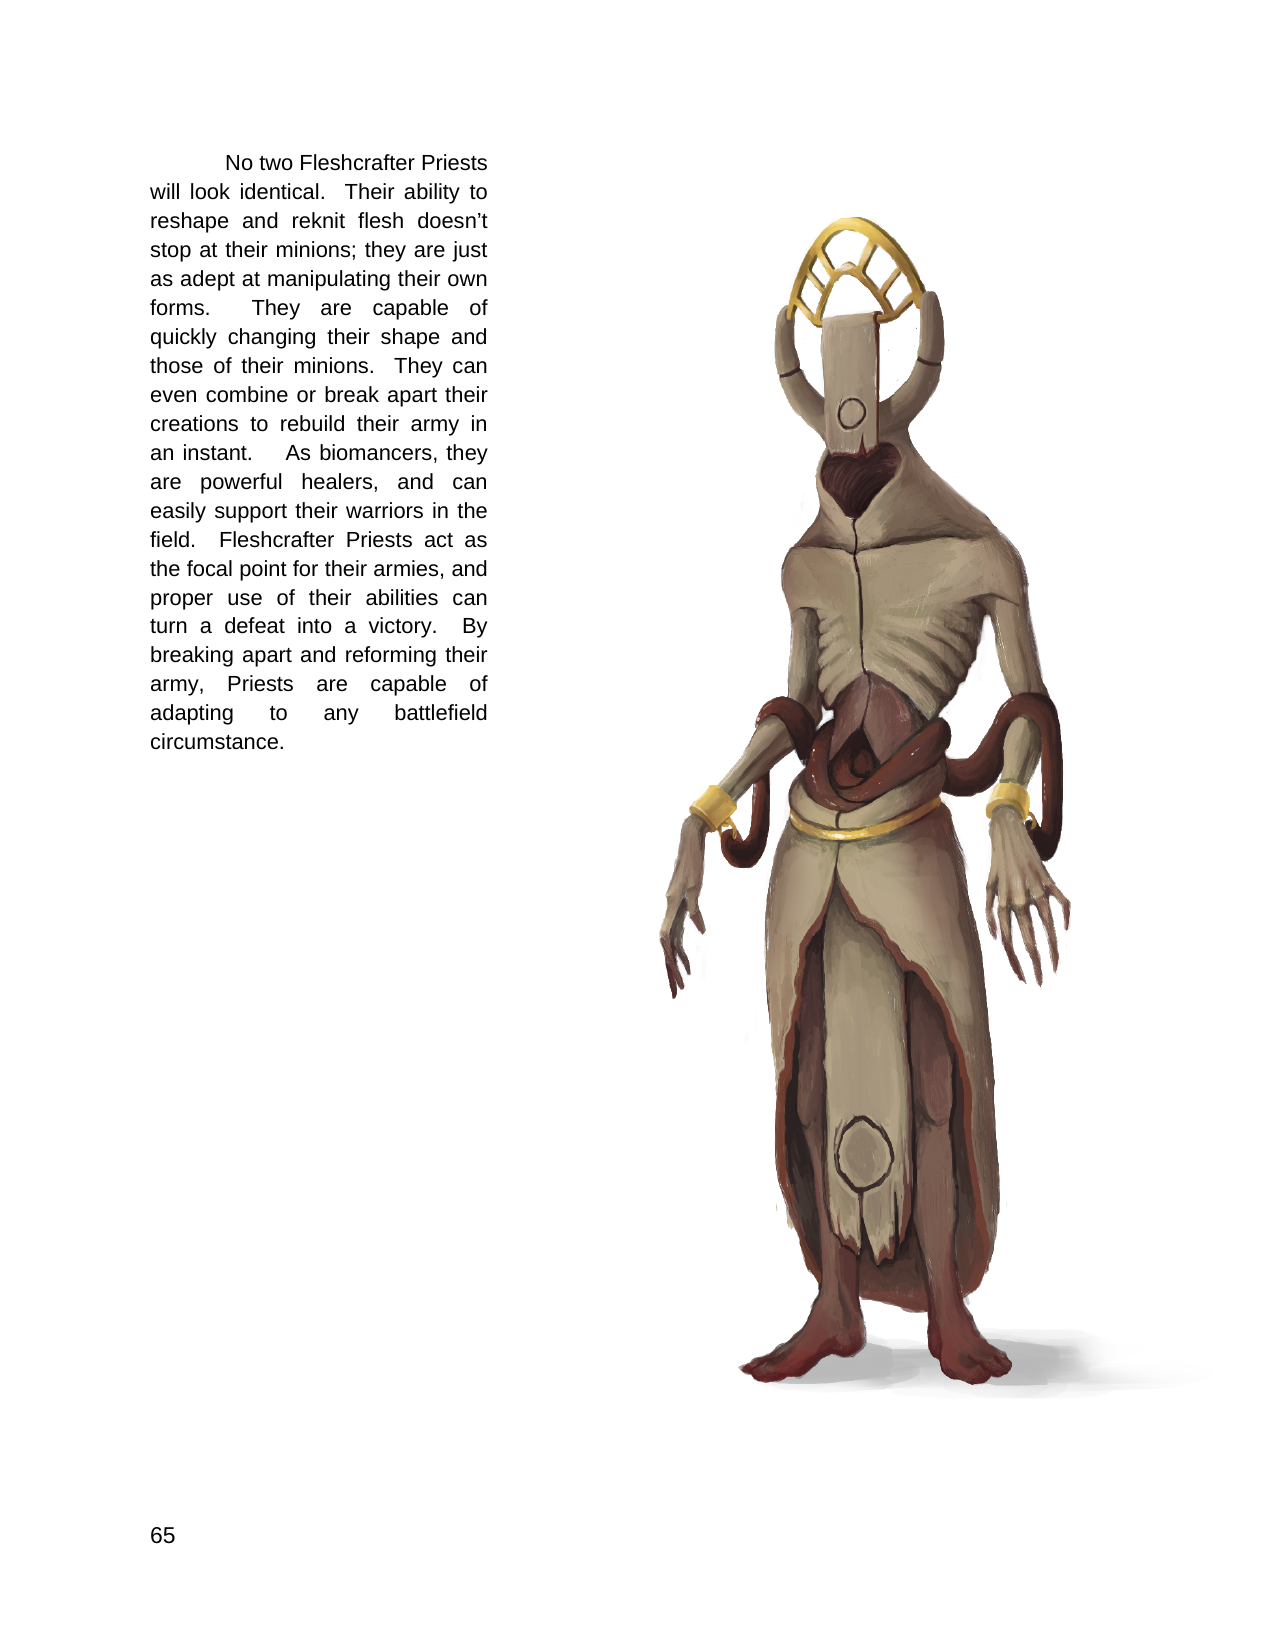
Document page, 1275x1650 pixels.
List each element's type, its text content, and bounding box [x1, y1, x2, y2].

text No two Fleshcrafter Priests will look identical. Their ability to reshape and reknit flesh doesn’t stop at their minions; they are just as adept at manipulating their own forms. They are capable of quickly changing their shape and those of their minions. They can even combine or break apart their creations to rebuild their army in an instant. As biomancers, they are powerful healers, and can easily support their warriors in the field. Fleshcrafter Priests act as the focal point for their armies, and proper use of their abilities can turn a defeat into a victory. By breaking apart and reforming their army, Priests are capable of adapting to any battlefield circumstance. [150, 150, 506, 754]
picture [506, 150, 1223, 1424]
